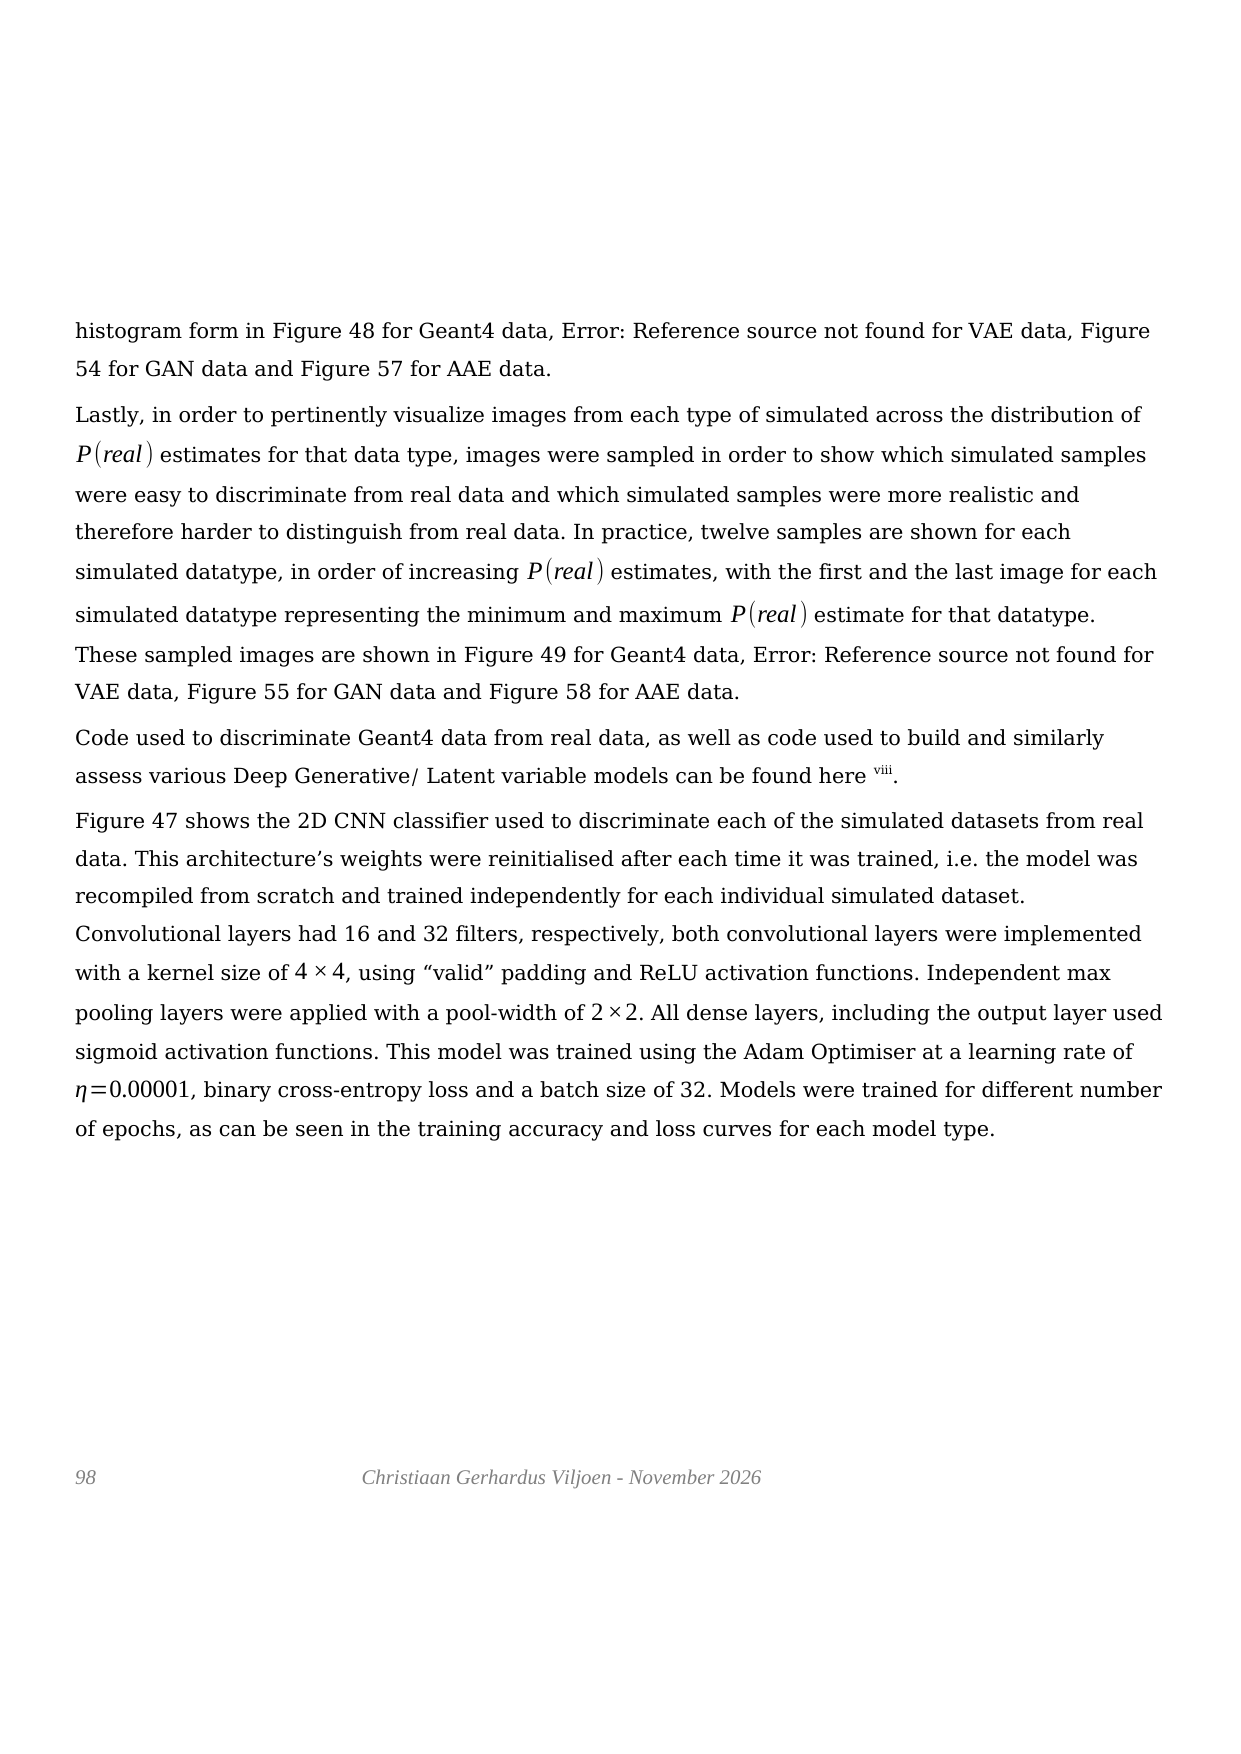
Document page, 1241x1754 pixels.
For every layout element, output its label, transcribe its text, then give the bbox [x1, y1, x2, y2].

text Figure 40 shows the 2D CNN classifier used to discriminate each of the simulated datasets from real data. This architecture’s weights were reinitialised after each time it was trained, i.e. the model was recompiled from scratch and trained independently for each individual simulated dataset. Convolutional layers had 16 and 32 filters, respectively, both convolutional layers were implemented with a kernel size of , using “valid” padding and ReLU activation functions. Independent max pooling layers were applied with a pool-width of . All dense layers, including the output layer used sigmoid activation functions. This model was trained using the Adam Optimiser at a learning rate of , binary cross-entropy loss and a batch size of 32. Models were trained for different number of epochs, as can be seen in the training accuracy and loss curves for each model type. [75, 808, 1165, 1141]
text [75, 318, 1165, 381]
text Code used to discriminate Geant4 data from real data, as well as code used to build and similarly assess various Deep Generative/ Latent variable models can be found here . [75, 725, 1165, 787]
